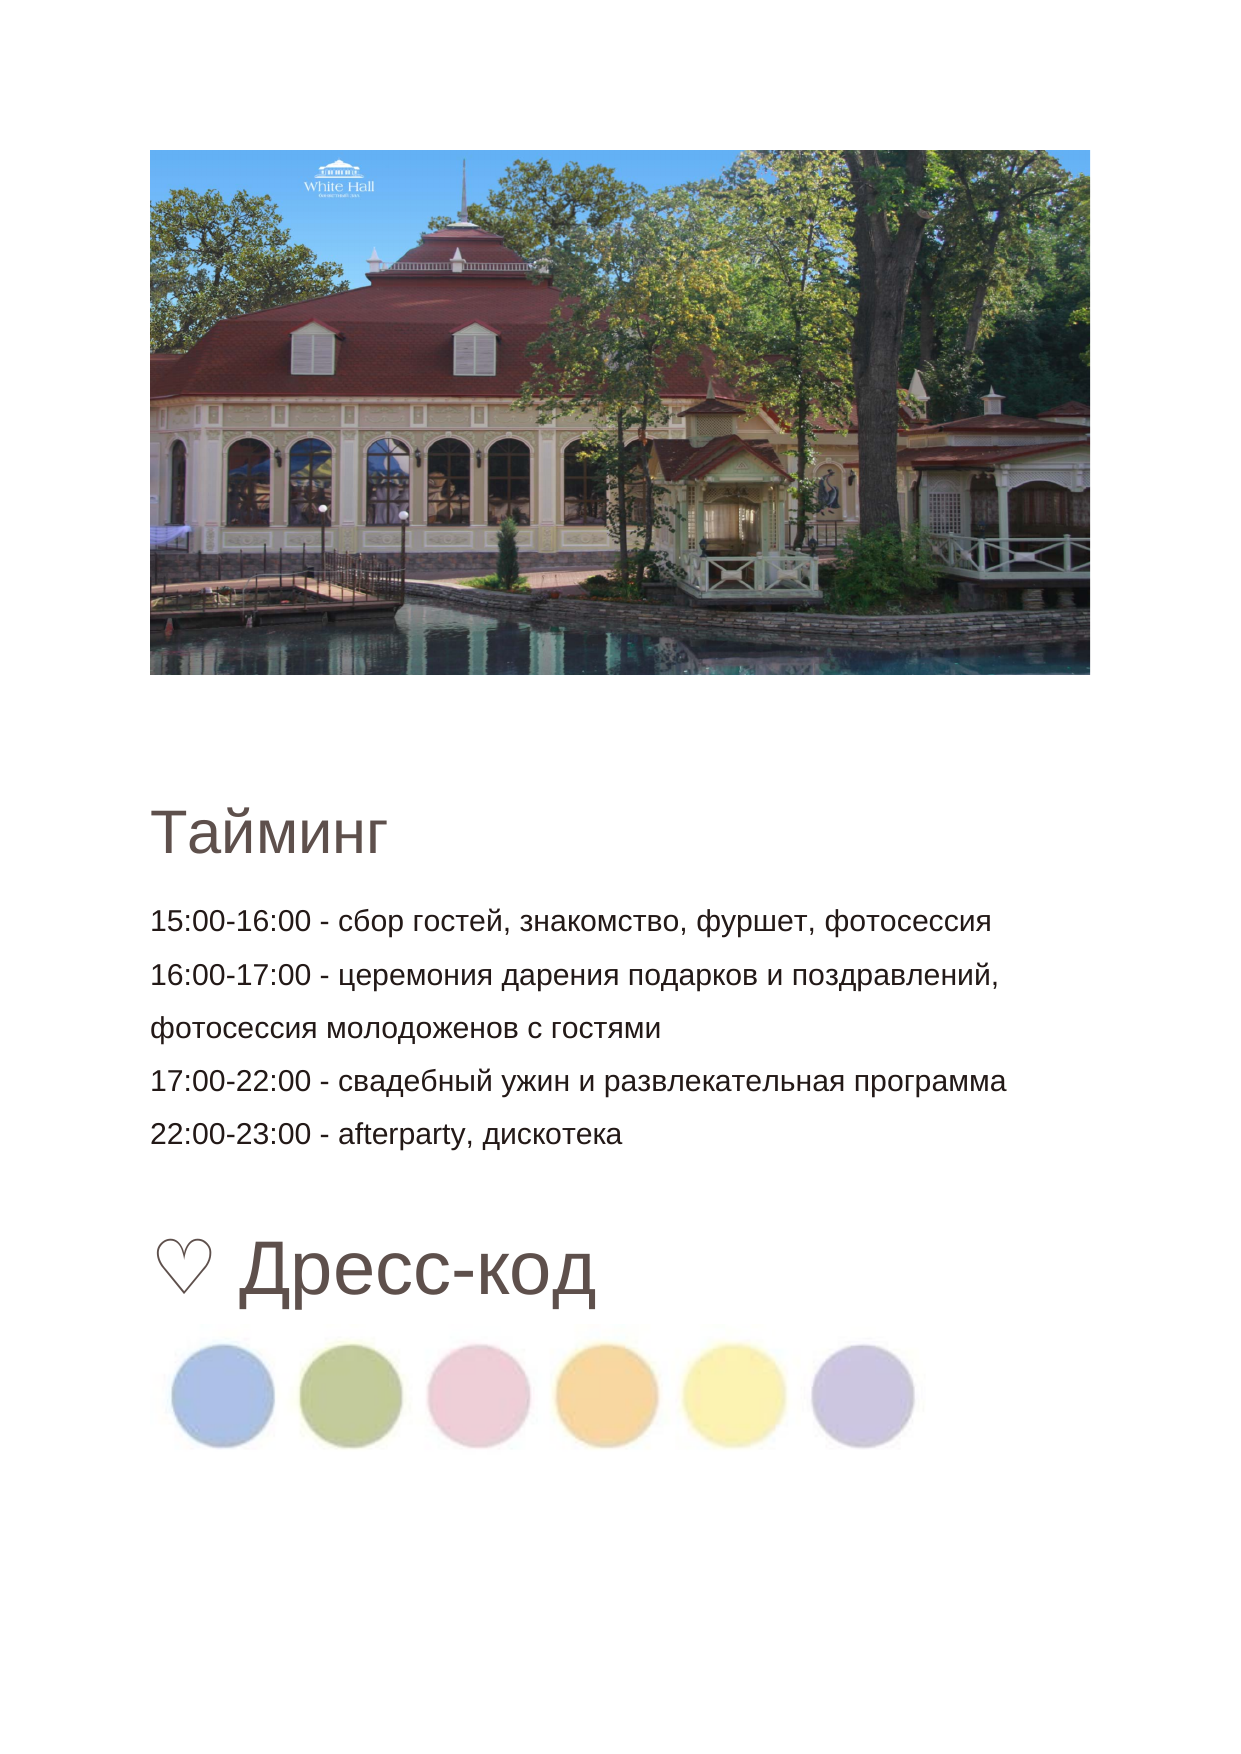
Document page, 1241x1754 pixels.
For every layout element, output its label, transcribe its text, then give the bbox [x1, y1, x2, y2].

picture [150, 1324, 951, 1464]
text Тайминг [150, 795, 1090, 866]
text 16:00-17:00 - церемония дарения подарков и поздравлений, фотосессия молодоженов с гостями [150, 957, 1090, 1045]
text 22:00-23:00 - аfterparty, дискотека [150, 1116, 1090, 1151]
text 15:00-16:00 - сбор гостей, знакомство, фуршет, фотосессия [150, 903, 1090, 938]
text 17:00-22:00 - свадебный ужин и развлекательная программа [150, 1063, 1090, 1098]
picture [150, 150, 1091, 675]
